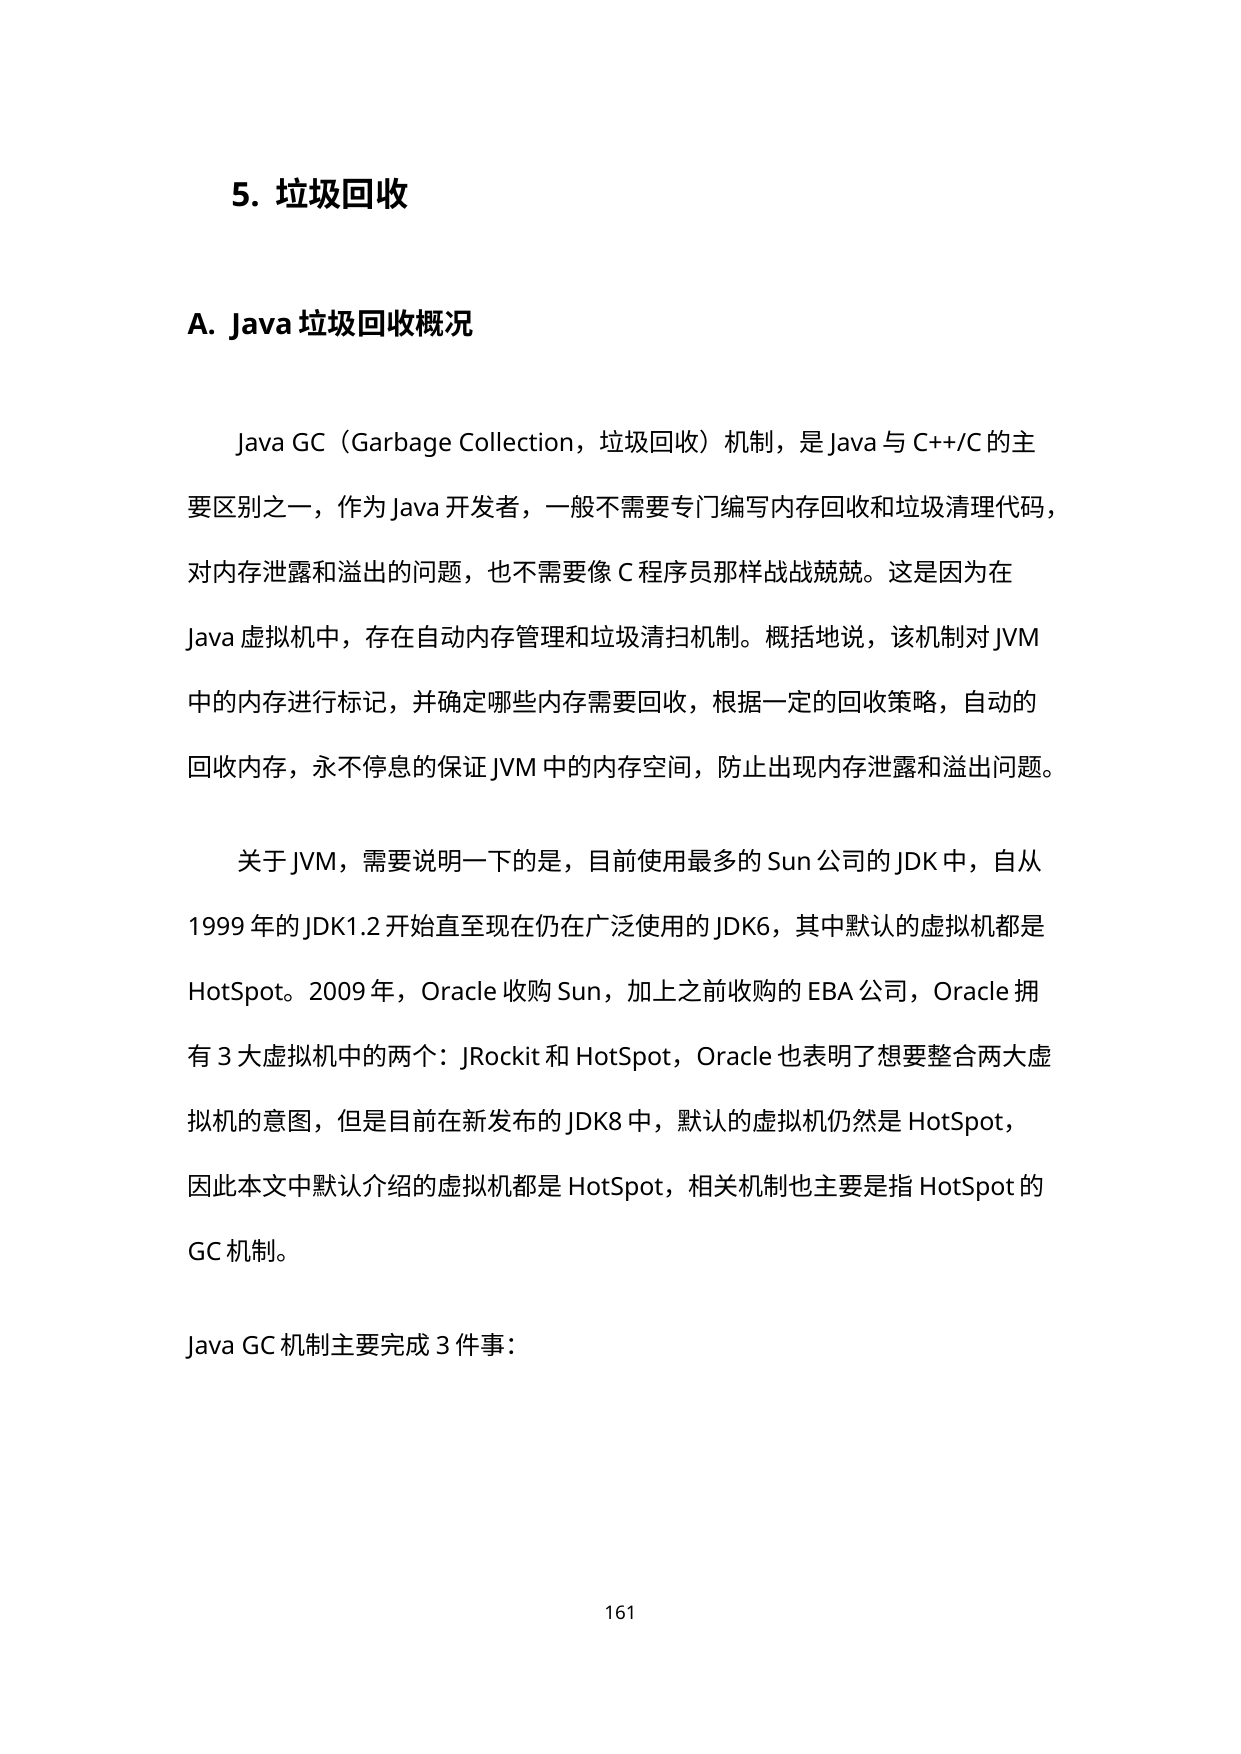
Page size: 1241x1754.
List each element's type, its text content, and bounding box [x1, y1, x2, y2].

subtitle 垃圾回收 [231, 160, 1053, 225]
text 关于JVM，需要说明一下的是，目前使用最多的Sun公司的JDK中，自从1999年的JDK1.2开始直至现在仍在广泛使用的JDK6，其中默认的虚拟机都是HotSpot。2009年，Oracle收购Sun，加上之前收购的EBA公司，Oracle拥有3大虚拟机中的两个：JRockit和HotSpot，Oracle也表明了想要整合两大虚拟机的意图，但是目前在新发布的JDK8中，默认的虚拟机仍然是HotSpot，因此本文中默认介绍的虚拟机都是HotSpot，相关机制也主要是指HotSpot的GC机制。 [187, 827, 1053, 1282]
text Java GC（Garbage Collection，垃圾回收）机制，是Java与C++/C的主要区别之一，作为Java开发者，一般不需要专门编写内存回收和垃圾清理代码，对内存泄露和溢出的问题，也不需要像C程序员那样战战兢兢。这是因为在Java虚拟机中，存在自动内存管理和垃圾清扫机制。概括地说，该机制对JVM中的内存进行标记，并确定哪些内存需要回收，根据一定的回收策略，自动的回收内存，永不停息的保证JVM中的内存空间，防止出现内存泄露和溢出问题。 [187, 408, 1053, 798]
subtitle Java垃圾回收概况 [187, 289, 1053, 354]
text Java GC机制主要完成3件事： [187, 1311, 1053, 1376]
